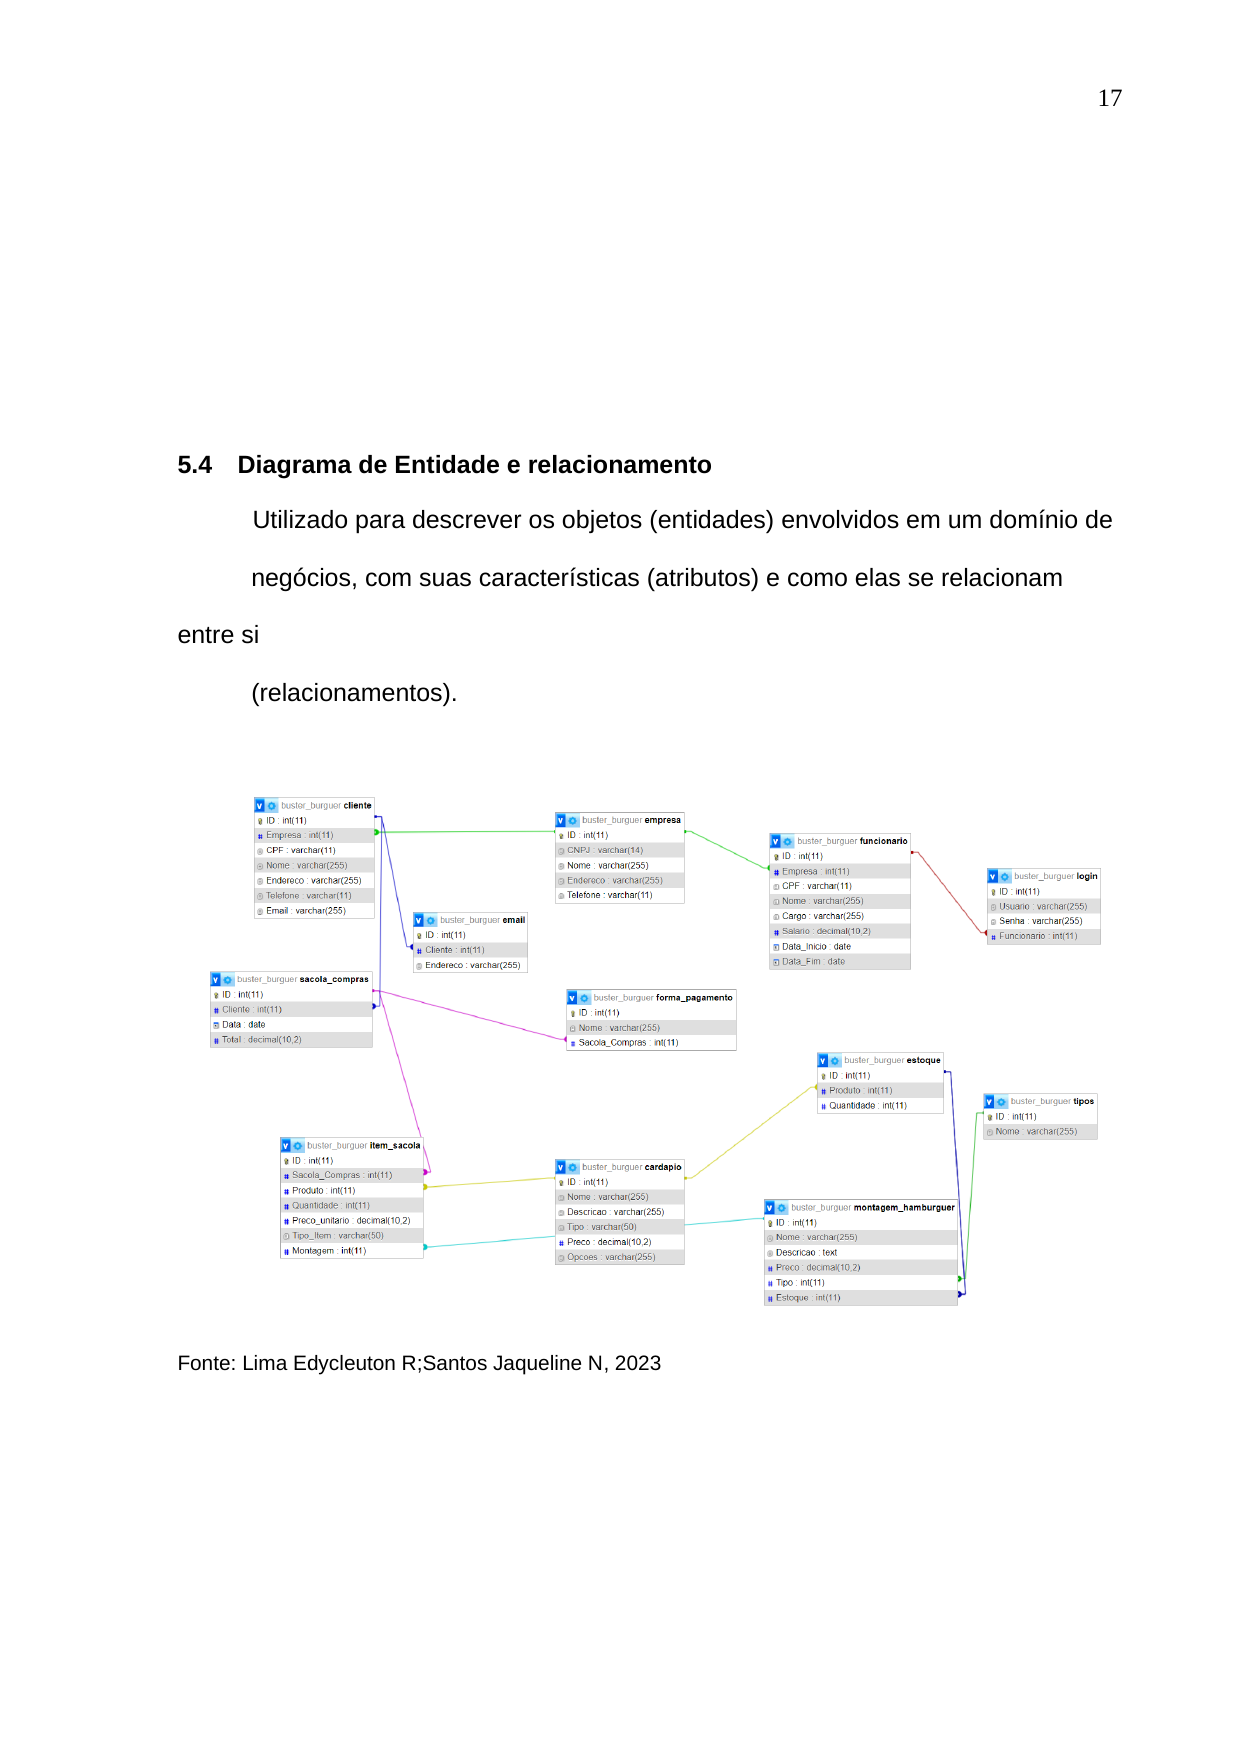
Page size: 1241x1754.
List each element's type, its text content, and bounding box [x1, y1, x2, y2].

picture [177, 792, 1122, 1322]
subtitle Diagrama de Entidade e relacionamento [177, 450, 1122, 478]
text Utilizado para descrever os objetos (entidades) envolvidos em um domínio de [177, 505, 1122, 534]
text (relacionamentos). [177, 678, 1122, 707]
text negócios, com suas características (atributos) e como elas se relacionam entre si [177, 563, 1122, 649]
